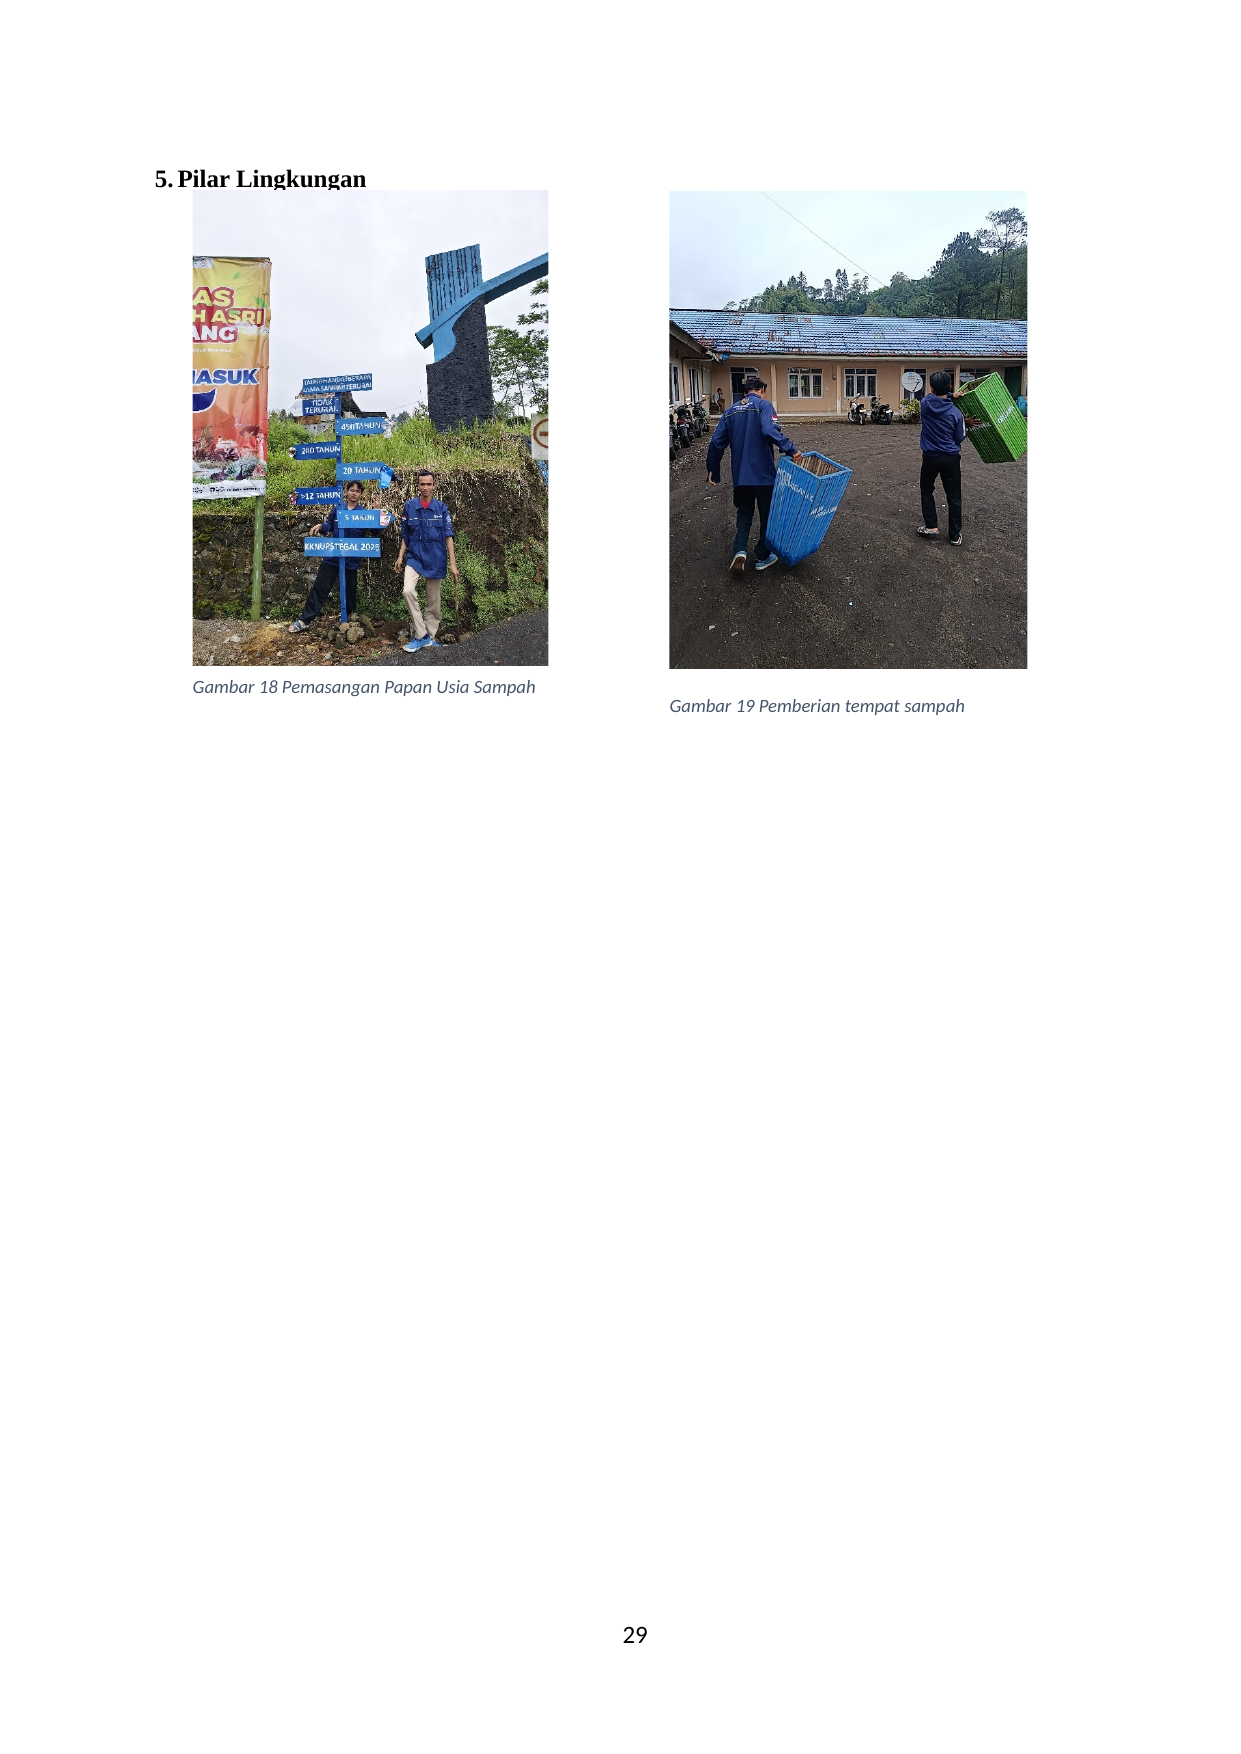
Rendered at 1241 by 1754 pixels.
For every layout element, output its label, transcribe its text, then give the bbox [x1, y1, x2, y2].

picture [192, 190, 549, 666]
picture [669, 191, 1028, 669]
subtitle Pilar Lingkungan [154, 164, 1092, 193]
